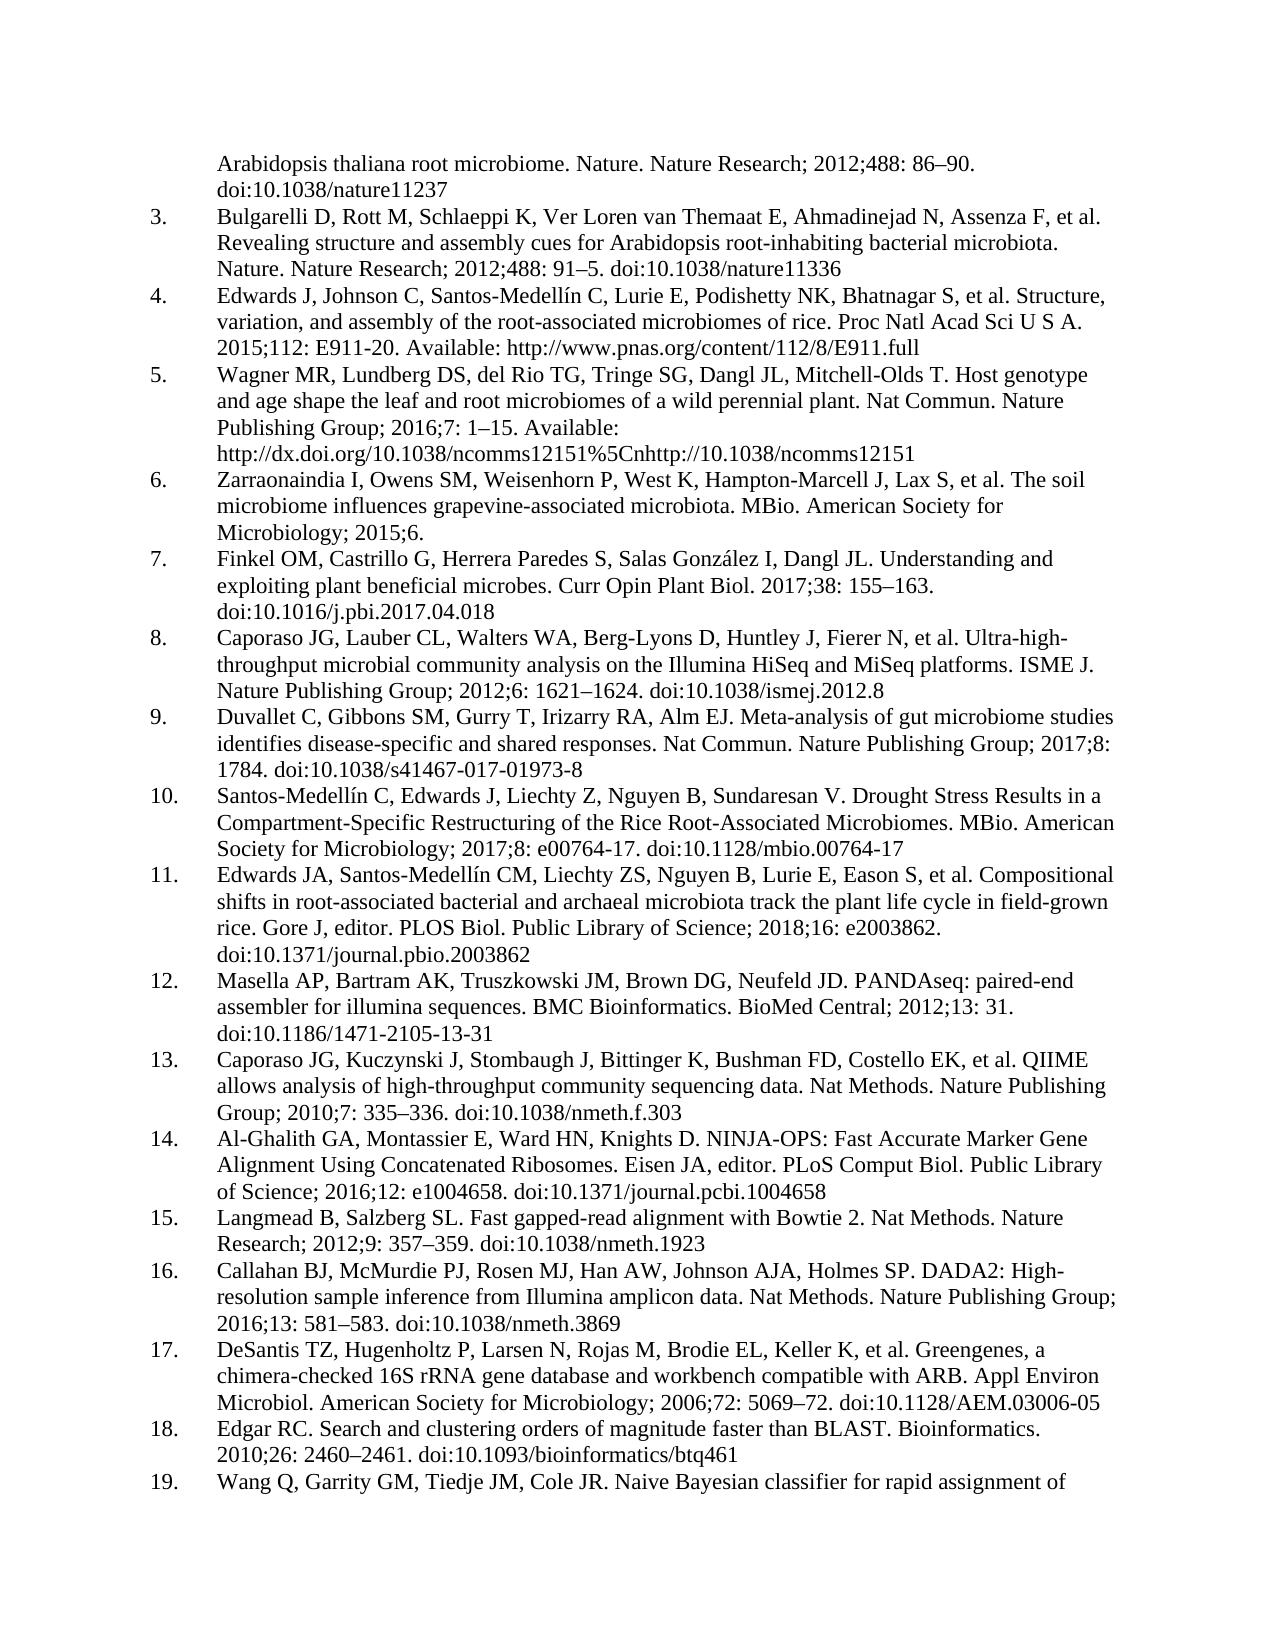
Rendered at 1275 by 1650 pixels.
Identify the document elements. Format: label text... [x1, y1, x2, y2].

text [150, 150, 1125, 203]
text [150, 1468, 1125, 1494]
text 18. Edgar RC. Search and clustering orders of magnitude faster than BLAST. Bioinformatics. 2010;26: 2460–2461. doi:10.1093/bioinformatics/btq461 [150, 1415, 1125, 1468]
text 3. Bulgarelli D, Rott M, Schlaeppi K, Ver Loren van Themaat E, Ahmadinejad N, Assenza F, et al. Revealing structure and assembly cues for Arabidopsis root-inhabiting bacterial microbiota. Nature. Nature Research; 2012;488: 91–5. doi:10.1038/nature11336 [150, 203, 1125, 282]
text 6. Zarraonaindia I, Owens SM, Weisenhorn P, West K, Hampton-Marcell J, Lax S, et al. The soil microbiome influences grapevine-associated microbiota. MBio. American Society for Microbiology; 2015;6. [150, 466, 1125, 545]
text 14. Al-Ghalith GA, Montassier E, Ward HN, Knights D. NINJA-OPS: Fast Accurate Marker Gene Alignment Using Concatenated Ribosomes. Eisen JA, editor. PLoS Comput Biol. Public Library of Science; 2016;12: e1004658. doi:10.1371/journal.pcbi.1004658 [150, 1125, 1125, 1204]
text 12. Masella AP, Bartram AK, Truszkowski JM, Brown DG, Neufeld JD. PANDAseq: paired-end assembler for illumina sequences. BMC Bioinformatics. BioMed Central; 2012;13: 31. doi:10.1186/1471-2105-13-31 [150, 967, 1125, 1046]
text 4. Edwards J, Johnson C, Santos-Medellín C, Lurie E, Podishetty NK, Bhatnagar S, et al. Structure, variation, and assembly of the root-associated microbiomes of rice. Proc Natl Acad Sci U S A. 2015;112: E911-20. Available: http://www.pnas.org/content/112/8/E911.full [150, 282, 1125, 361]
text 15. Langmead B, Salzberg SL. Fast gapped-read alignment with Bowtie 2. Nat Methods. Nature Research; 2012;9: 357–359. doi:10.1038/nmeth.1923 [150, 1204, 1125, 1257]
text 13. Caporaso JG, Kuczynski J, Stombaugh J, Bittinger K, Bushman FD, Costello EK, et al. QIIME allows analysis of high-throughput community sequencing data. Nat Methods. Nature Publishing Group; 2010;7: 335–336. doi:10.1038/nmeth.f.303 [150, 1046, 1125, 1125]
text 10. Santos-Medellín C, Edwards J, Liechty Z, Nguyen B, Sundaresan V. Drought Stress Results in a Compartment-Specific Restructuring of the Rice Root-Associated Microbiomes. MBio. American Society for Microbiology; 2017;8: e00764-17. doi:10.1128/mbio.00764-17 [150, 782, 1125, 862]
text 9. Duvallet C, Gibbons SM, Gurry T, Irizarry RA, Alm EJ. Meta-analysis of gut microbiome studies identifies disease-specific and shared responses. Nat Commun. Nature Publishing Group; 2017;8: 1784. doi:10.1038/s41467-017-01973-8 [150, 703, 1125, 782]
text 5. Wagner MR, Lundberg DS, del Rio TG, Tringe SG, Dangl JL, Mitchell-Olds T. Host genotype and age shape the leaf and root microbiomes of a wild perennial plant. Nat Commun. Nature Publishing Group; 2016;7: 1–15. Available: http://dx.doi.org/10.1038/ncomms12151%5Cnhttp://10.1038/ncomms12151 [150, 361, 1125, 466]
text 16. Callahan BJ, McMurdie PJ, Rosen MJ, Han AW, Johnson AJA, Holmes SP. DADA2: High-resolution sample inference from Illumina amplicon data. Nat Methods. Nature Publishing Group; 2016;13: 581–583. doi:10.1038/nmeth.3869 [150, 1257, 1125, 1336]
text 11. Edwards JA, Santos-Medellín CM, Liechty ZS, Nguyen B, Lurie E, Eason S, et al. Compositional shifts in root-associated bacterial and archaeal microbiota track the plant life cycle in field-grown rice. Gore J, editor. PLOS Biol. Public Library of Science; 2018;16: e2003862. doi:10.1371/journal.pbio.2003862 [150, 862, 1125, 967]
text 8. Caporaso JG, Lauber CL, Walters WA, Berg-Lyons D, Huntley J, Fierer N, et al. Ultra-high-throughput microbial community analysis on the Illumina HiSeq and MiSeq platforms. ISME J. Nature Publishing Group; 2012;6: 1621–1624. doi:10.1038/ismej.2012.8 [150, 624, 1125, 703]
text 17. DeSantis TZ, Hugenholtz P, Larsen N, Rojas M, Brodie EL, Keller K, et al. Greengenes, a chimera-checked 16S rRNA gene database and workbench compatible with ARB. Appl Environ Microbiol. American Society for Microbiology; 2006;72: 5069–72. doi:10.1128/AEM.03006-05 [150, 1336, 1125, 1415]
text 7. Finkel OM, Castrillo G, Herrera Paredes S, Salas González I, Dangl JL. Understanding and exploiting plant beneficial microbes. Curr Opin Plant Biol. 2017;38: 155–163. doi:10.1016/j.pbi.2017.04.018 [150, 545, 1125, 624]
